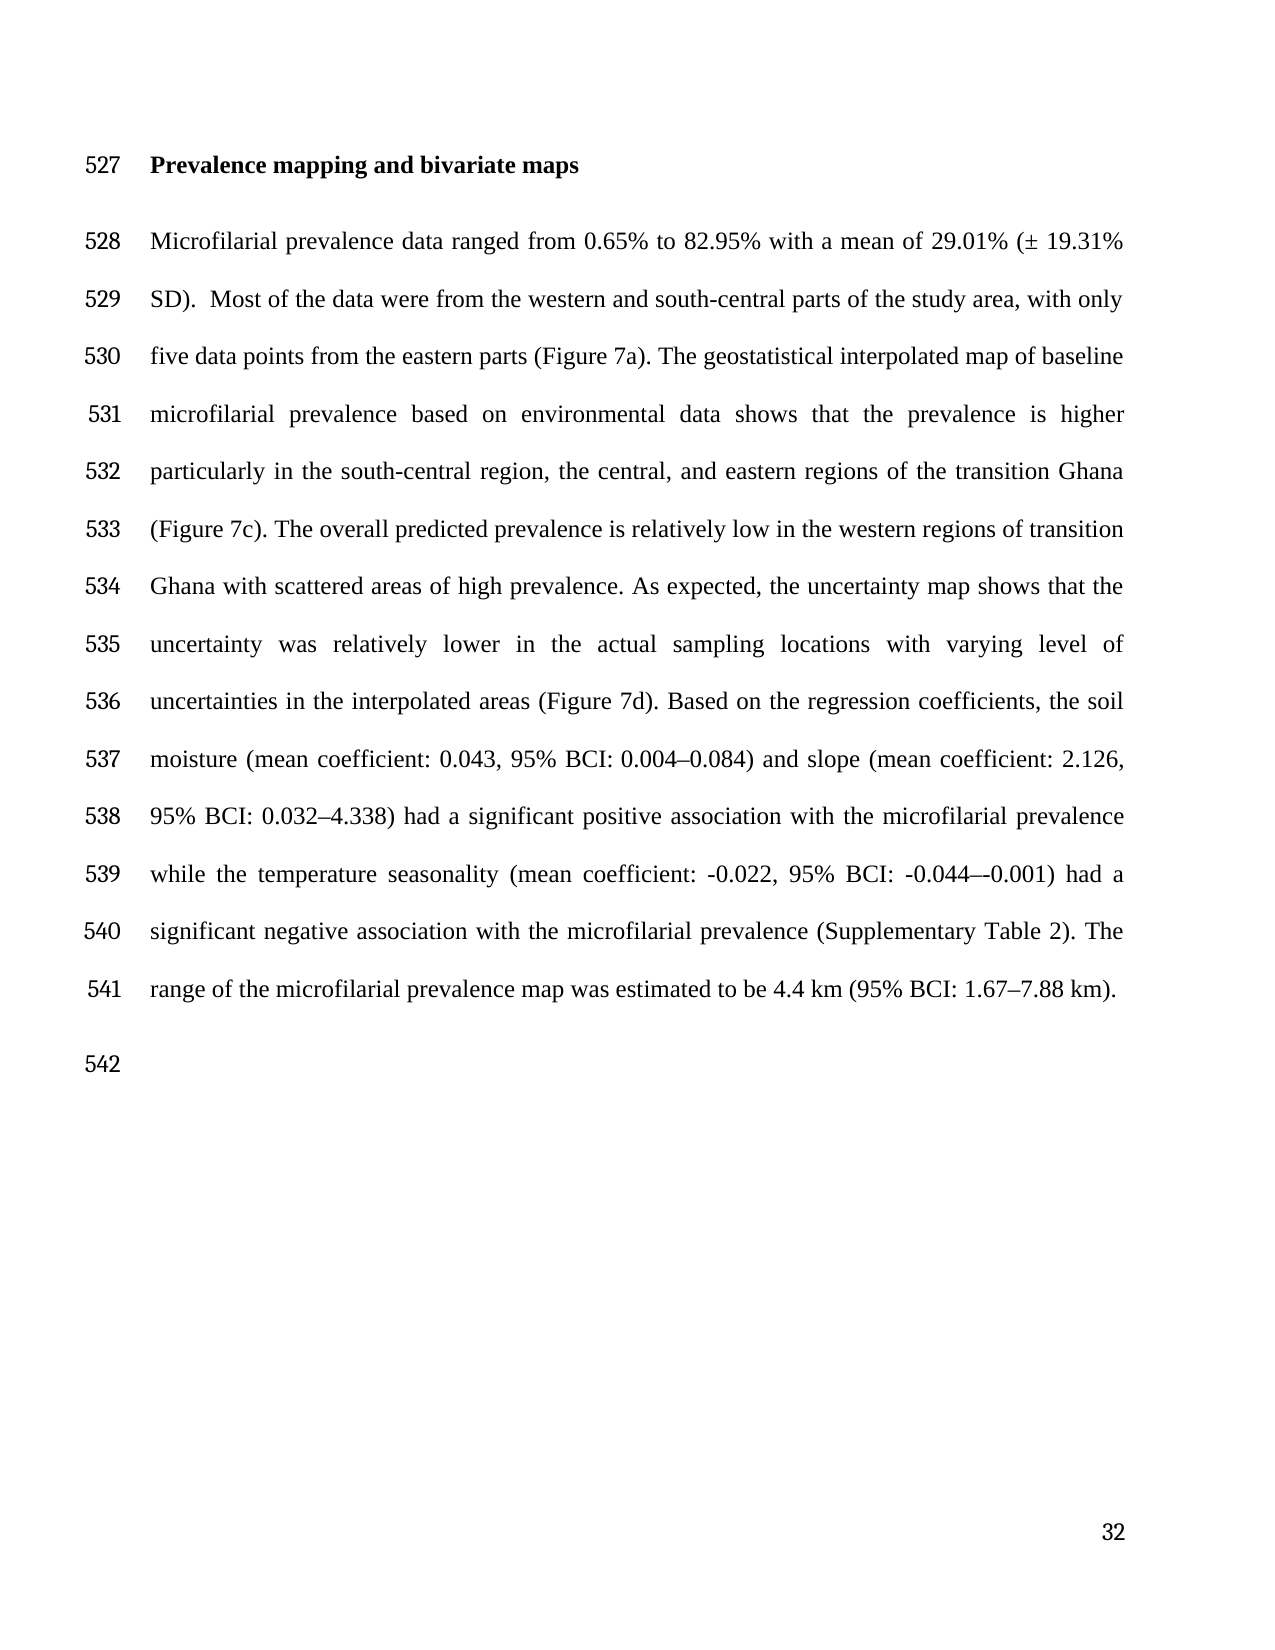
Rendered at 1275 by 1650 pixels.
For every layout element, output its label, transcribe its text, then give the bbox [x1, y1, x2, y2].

text Microfilarial prevalence data ranged from 0.65% to 82.95% with a mean of 29.01% (± 19.31% SD). Most of the data were from the western and south-central parts of the study area, with only five data points from the eastern parts (Figure 7a). The geostatistical interpolated map of baseline microfilarial prevalence based on environmental data shows that the prevalence is higher particularly in the south-central region, the central, and eastern regions of the transition Ghana (Figure 7c). The overall predicted prevalence is relatively low in the western regions of transition Ghana with scattered areas of high prevalence. As expected, the uncertainty map shows that the uncertainty was relatively lower in the actual sampling locations with varying level of uncertainties in the interpolated areas (Figure 7d). Based on the regression coefficients, the soil moisture (mean coefficient: 0.043, 95% BCI: 0.004–0.084) and slope (mean coefficient: 2.126, 95% BCI: 0.032–4.338) had a significant positive association with the microfilarial prevalence while the temperature seasonality (mean coefficient: -0.022, 95% BCI: -0.044–-0.001) had a significant negative association with the microfilarial prevalence (Supplementary Table 2). The range of the microfilarial prevalence map was estimated to be 4.4 km (95% BCI: 1.67–7.88 km). [150, 226, 1125, 1002]
subtitle Prevalence mapping and bivariate maps [150, 150, 1125, 179]
